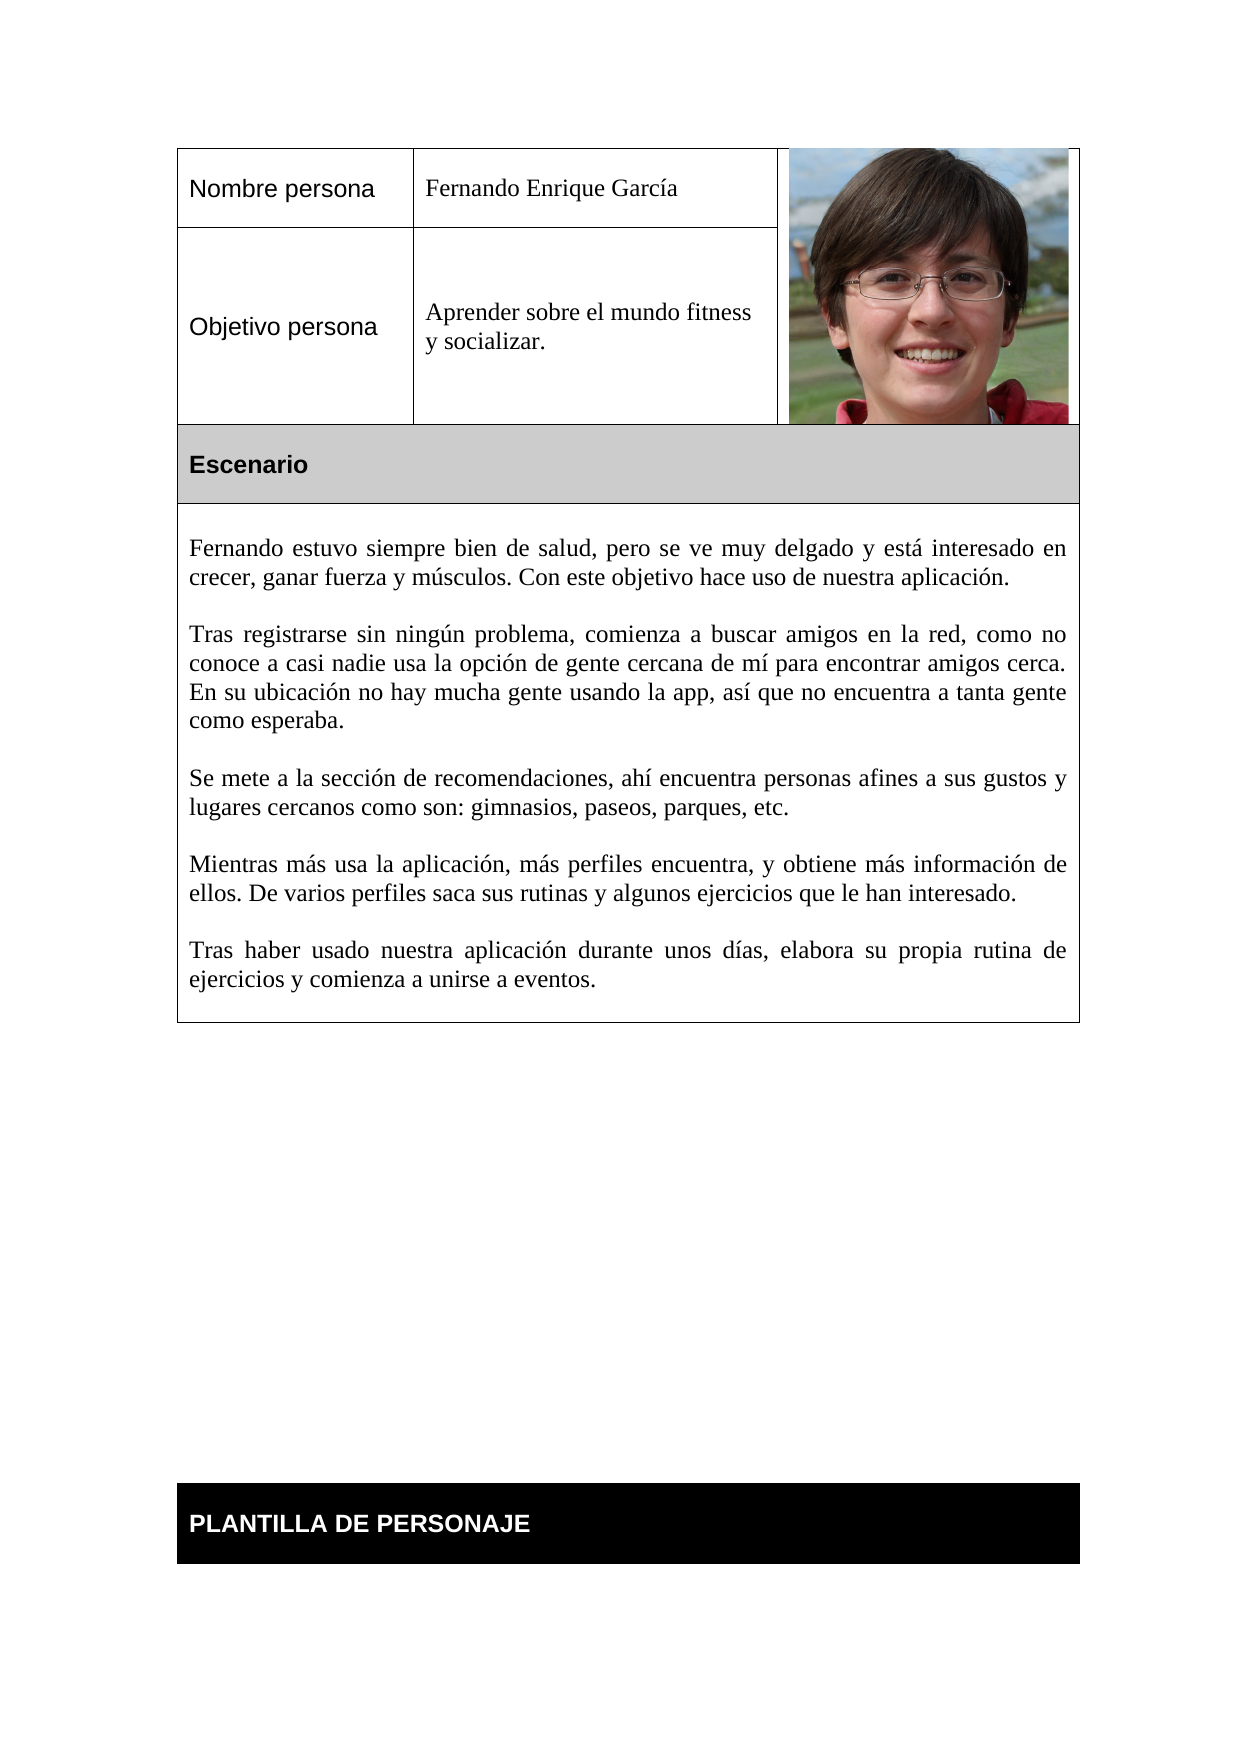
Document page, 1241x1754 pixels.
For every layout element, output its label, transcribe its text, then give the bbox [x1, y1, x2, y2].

table_cell [1069, 149, 1079, 424]
table_header PLANTILLA DE PERSONAJE [178, 1484, 1079, 1563]
picture [789, 148, 1069, 424]
table_cell Aprender sobre el mundo fitness y socializar. [414, 228, 777, 424]
table_cell Escenario [178, 425, 1079, 503]
table_cell [778, 149, 789, 424]
table_cell Objetivo persona [178, 228, 413, 424]
table_cell Fernando Enrique García [414, 149, 777, 227]
table_cell Nombre persona [178, 149, 413, 227]
table_cell Fernando estuvo siempre bien de salud, pero se ve muy delgado y está interesado en crecer, ganar fuerza y músculos. Con este objetivo hace uso de nuestra aplicación. Tras registrarse sin ningún problema, comienza a buscar amigos en la red, como no conoce a casi nadie usa la opción de gente cercana de mí para encontrar amigos cerca. En su ubicación no hay mucha gente usando la app, así que no encuentra a tanta gente como esperaba. Se mete a la sección de recomendaciones, ahí encuentra personas afines a sus gustos y lugares cercanos como son: gimnasios, paseos, parques, etc. Mientras más usa la aplicación, más perfiles encuentra, y obtiene más información de ellos. De varios perfiles saca sus rutinas y algunos ejercicios que le han interesado. Tras haber usado nuestra aplicación durante unos días, elabora su propia rutina de ejercicios y comienza a unirse a eventos. [178, 504, 1079, 1022]
